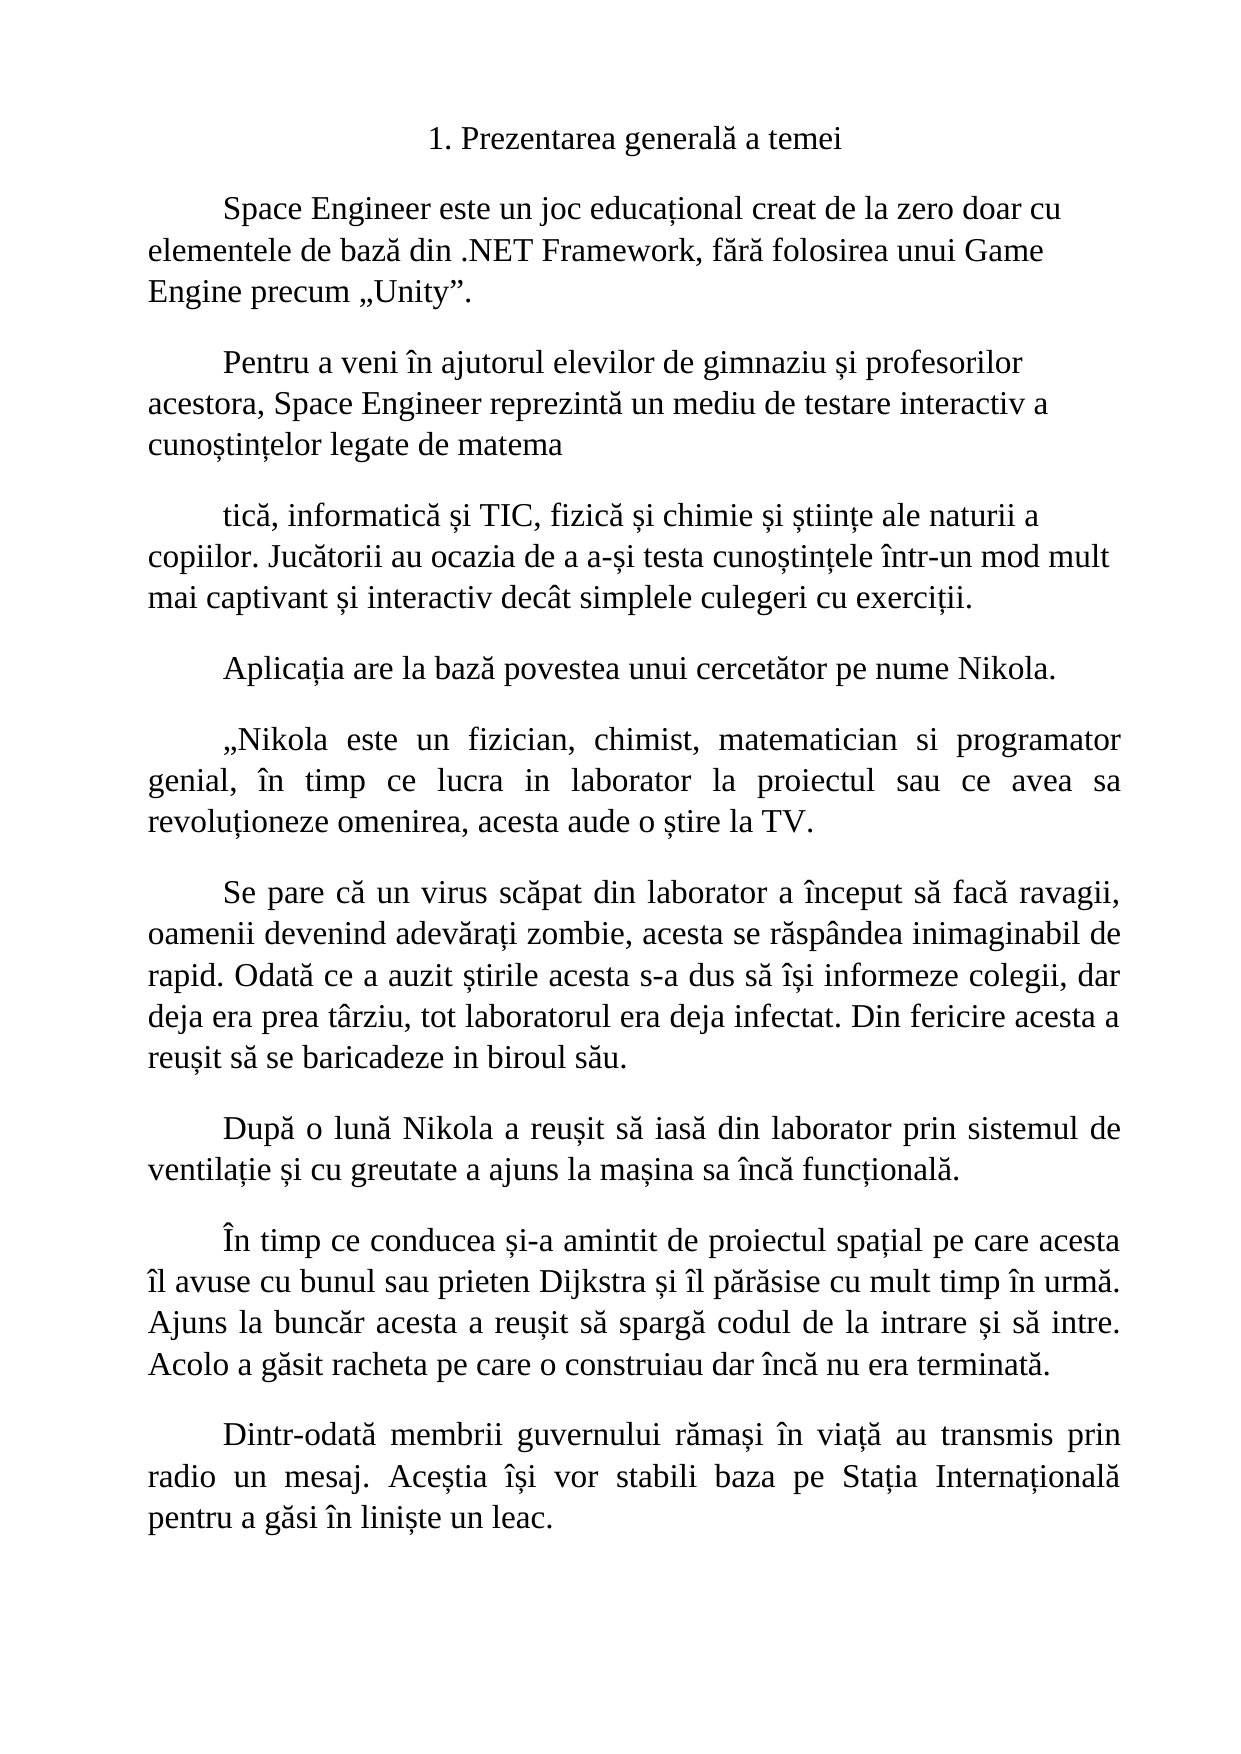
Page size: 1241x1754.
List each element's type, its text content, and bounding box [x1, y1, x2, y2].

text „Nikola este un fizician, chimist, matematician si programator genial, în timp ce lucra in laborator la proiectul sau ce avea sa revoluționeze omenirea, acesta aude o știre la TV. [148, 719, 1122, 840]
text Aplicația are la bază povestea unui cercetător pe nume Nikola. [148, 648, 1122, 687]
text Space Engineer este un joc educațional creat de la zero doar cu elementele de bază din .NET Framework, fără folosirea unui Game Engine precum „Unity”. [148, 189, 1122, 310]
text Pentru a veni în ajutorul elevilor de gimnaziu și profesorilor acestora, Space Engineer reprezintă un mediu de testare interactiv a cunoștințelor legate de matema [148, 342, 1122, 463]
text În timp ce conducea și-a amintit de proiectul spațial pe care acesta îl avuse cu bunul sau prieten Dijkstra și îl părăsise cu mult timp în urmă. Ajuns la buncăr acesta a reușit să spargă codul de la intrare și să intre. Acolo a găsit racheta pe care o construiau dar încă nu era terminată. [148, 1220, 1122, 1382]
text După o lună Nikola a reușit să iasă din laborator prin sistemul de ventilație și cu greutate a ajuns la mașina sa încă funcțională. [148, 1108, 1122, 1188]
text Se pare că un virus scăpat din laborator a început să facă ravagii, oamenii devenind adevărați zombie, acesta se răspândea inimaginabil de rapid. Odată ce a auzit știrile acesta s-a dus să își informeze colegii, dar deja era prea târziu, tot laboratorul era deja infectat. Din fericire acesta a reușit să se baricadeze in biroul său. [148, 872, 1122, 1076]
text tică, informatică și TIC, fizică și chimie și științe ale naturii a copiilor. Jucătorii au ocazia de a a-și testa cunoștințele într-un mod mult mai captivant și interactiv decât simplele culegeri cu exerciții. [148, 495, 1122, 616]
text 1. Prezentarea generală a temei [148, 118, 1122, 156]
text Dintr-odată membrii guvernului rămași în viață au transmis prin radio un mesaj. Aceștia își vor stabili baza pe Stația Internațională pentru a găsi în liniște un leac. [148, 1414, 1122, 1536]
